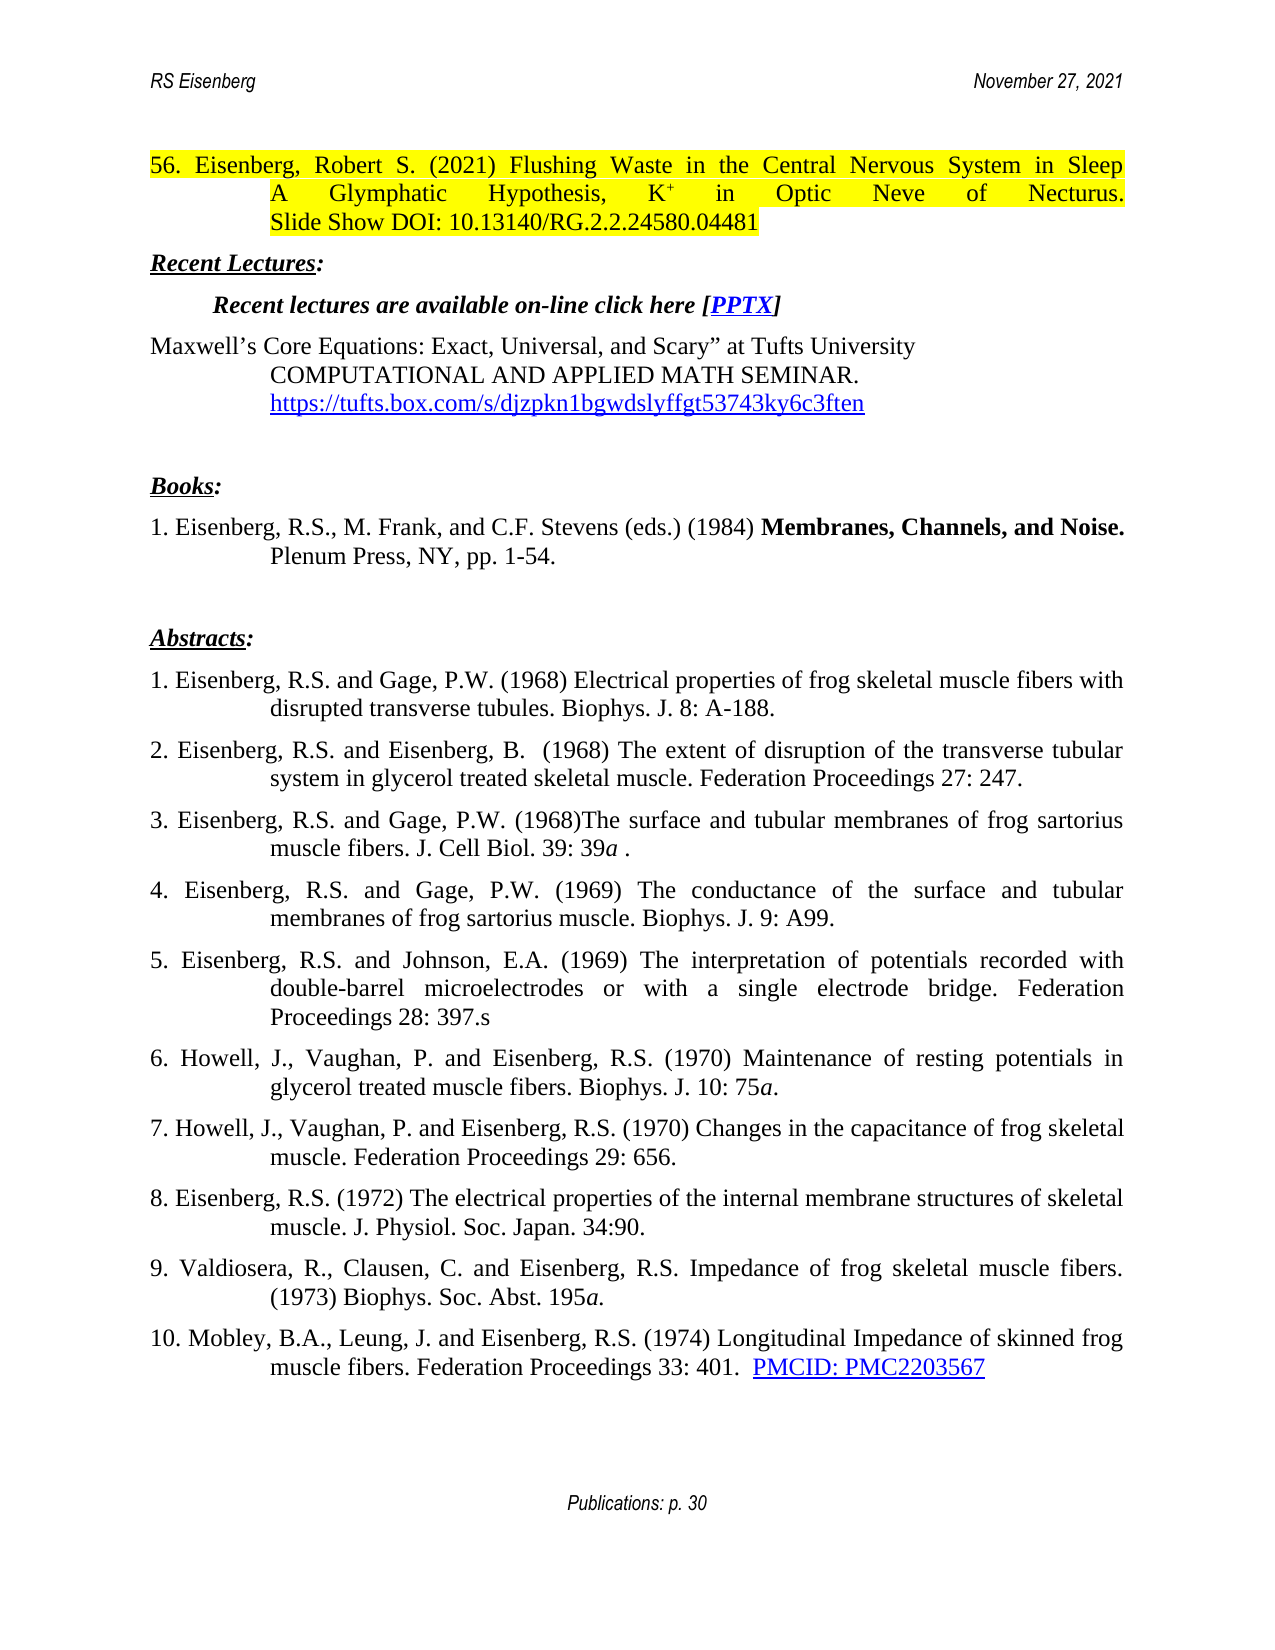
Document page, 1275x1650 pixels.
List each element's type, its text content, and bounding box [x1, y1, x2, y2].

text 3. Eisenberg, R.S. and Gage, P.W. (1968)The surface and tubular membranes of frog sartorius muscle fibers. J. Cell Biol. 39: 39a . [150, 805, 1125, 862]
text 4. Eisenberg, R.S. and Gage, P.W. (1969) The conductance of the surface and tubular membranes of frog sartorius muscle. Biophys. J. 9: A99. [150, 875, 1125, 932]
text 9. Valdiosera, R., Clausen, C. and Eisenberg, R.S. Impedance of frog skeletal muscle fibers. (1973) Biophys. Soc. Abst. 195a. [150, 1253, 1125, 1311]
text 1. Eisenberg, R.S., M. Frank, and C.F. Stevens (eds.) (1984) Membranes, Channels, and Noise. Plenum Press, NY, pp. 1-54. [150, 512, 1125, 570]
text 7. Howell, J., Vaughan, P. and Eisenberg, R.S. (1970) Changes in the capacitance of frog skeletal muscle. Federation Proceedings 29: 656. [150, 1113, 1125, 1171]
text Recent lectures are available on-line click here [PPTX] [150, 290, 1125, 318]
text 1. Eisenberg, R.S. and Gage, P.W. (1968) Electrical properties of frog skeletal muscle fibers with disrupted transverse tubules. Biophys. J. 8: A-188. [150, 665, 1125, 722]
text 10. Mobley, B.A., Leung, J. and Eisenberg, R.S. (1974) Longitudinal Impedance of skinned frog muscle fibers. Federation Proceedings 33: 401. PMCID: PMC2203567 [150, 1323, 1125, 1381]
text Recent Lectures: [150, 248, 1125, 277]
text 6. Howell, J., Vaughan, P. and Eisenberg, R.S. (1970) Maintenance of resting potentials in glycerol treated muscle fibers. Biophys. J. 10: 75a. [150, 1043, 1125, 1101]
text 8. Eisenberg, R.S. (1972) The electrical properties of the internal membrane structures of skeletal muscle. J. Physiol. Soc. Japan. 34:90. [150, 1183, 1125, 1241]
text 5. Eisenberg, R.S. and Johnson, E.A. (1969) The interpretation of potentials recorded with double-barrel microelectrodes or with a single electrode bridge. Federation Proceedings 28: 397.s [150, 945, 1125, 1031]
text 56. Eisenberg, Robert S. (2021) Flushing Waste in the Central Nervous System in Sleep A Glymphatic Hypothesis, K+ in Optic Neve of Necturus. Slide Show DOI: 10.13140/RG.2.2.24580.04481 [150, 178, 1125, 236]
text Maxwell’s Core Equations: Exact, Universal, and Scary” at Tufts University COMPUTATIONAL AND APPLIED MATH SEMINAR. https://tufts.box.com/s/djzpkn1bgwdslyffgt53743ky6c3ften [150, 331, 1125, 417]
text Abstracts: [150, 623, 1125, 652]
text 2. Eisenberg, R.S. and Eisenberg, B. (1968) The extent of disruption of the transverse tubular system in glycerol treated skeletal muscle. Federation Proceedings 27: 247. [150, 735, 1125, 792]
text Books: [150, 471, 1125, 500]
